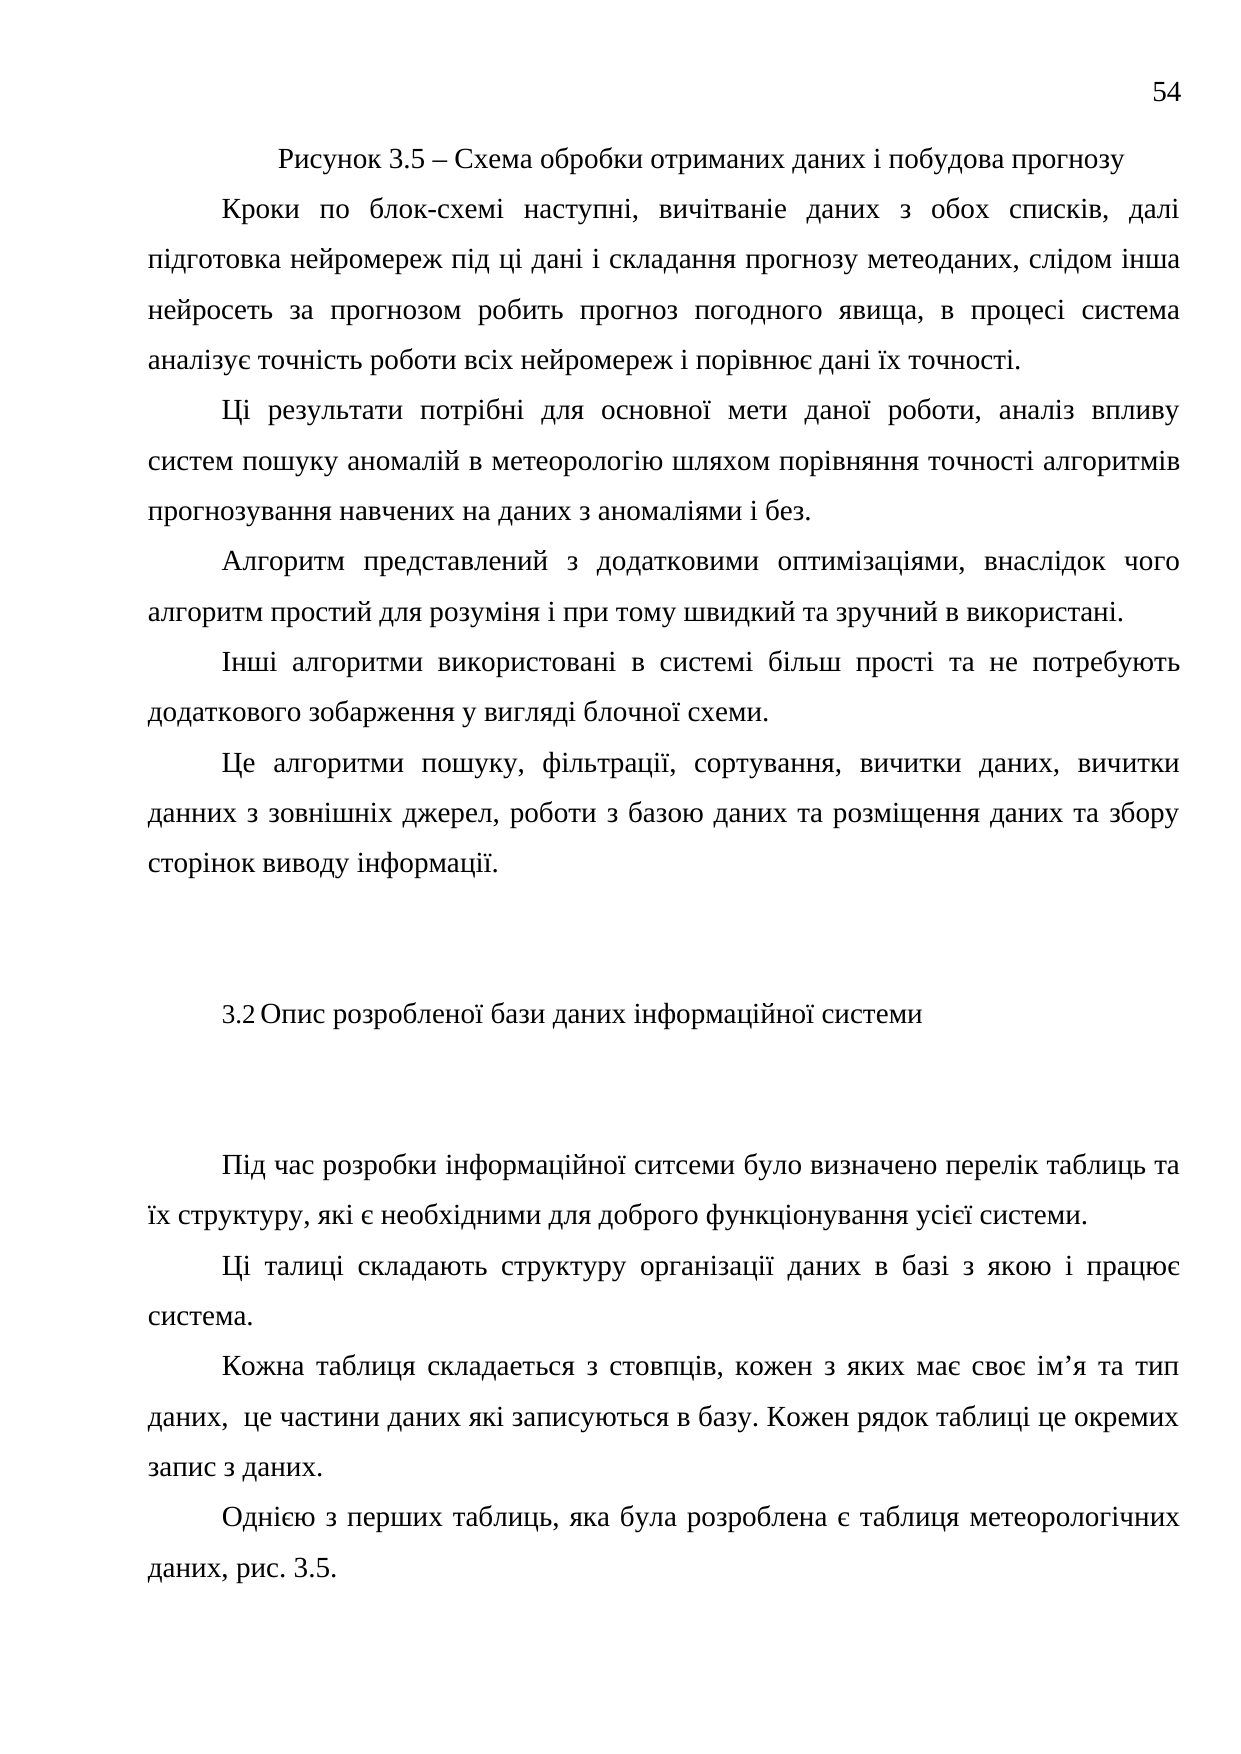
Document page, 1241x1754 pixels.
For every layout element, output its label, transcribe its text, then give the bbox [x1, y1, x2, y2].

text Це алгоритми пошуку, фільтрації, сортування, вичитки даних, вичитки данних з зовнішніх джерел, роботи з базою даних та розміщення даних та збору сторінок виводу інформації. [148, 745, 1181, 879]
text Однією з перших таблиць, яка була розроблена є таблиця метеорологічних даних, рис. 3.5. [148, 1499, 1181, 1583]
text Під час розробки інформаційної ситсеми було визначено перелік таблиць та їх структуру, які є необхідними для доброго функціонування усієї системи. [148, 1147, 1181, 1231]
text Ці талиці складають структуру організації даних в базі з якою і працює система. [148, 1248, 1181, 1332]
text Ці результати потрібні для основної мети даної роботи, аналіз впливу систем пошуку аномалій в метеорологію шляхом порівняння точності алгоритмів прогнозування навчених на даних з аномаліями і без. [148, 392, 1181, 527]
subtitle Опис розробленої бази даних інформаційної системи [148, 996, 1181, 1030]
text Кроки по блок-схемі наступні, вичітваніе даних з обох списків, далі підготовка нейромереж під ці дані і складання прогнозу метеоданих, слідом інша нейросеть за прогнозом робить прогноз погодного явища, в процесі система аналізує точність роботи всіх нейромереж і порівнює дані їх точності. [148, 191, 1181, 376]
text Алгоритм представлений з додатковими оптимізаціями, внаслідок чого алгоритм простий для розуміня і при тому швидкий та зручний в використані. [148, 543, 1181, 627]
text Інші алгоритми використовані в системі більш прості та не потребують додаткового зобарження у вигляді блочної схеми. [148, 644, 1181, 728]
text Кожна таблиця складаеться з стовпців, кожен з яких має своє ім’я та тип даних, це частини даних які записуються в базу. Кожен рядок таблиці це окремих запис з даних. [148, 1348, 1181, 1483]
text Рисунок 3.5 – Схема обробки отриманих даних і побудова прогнозу [148, 141, 1181, 174]
